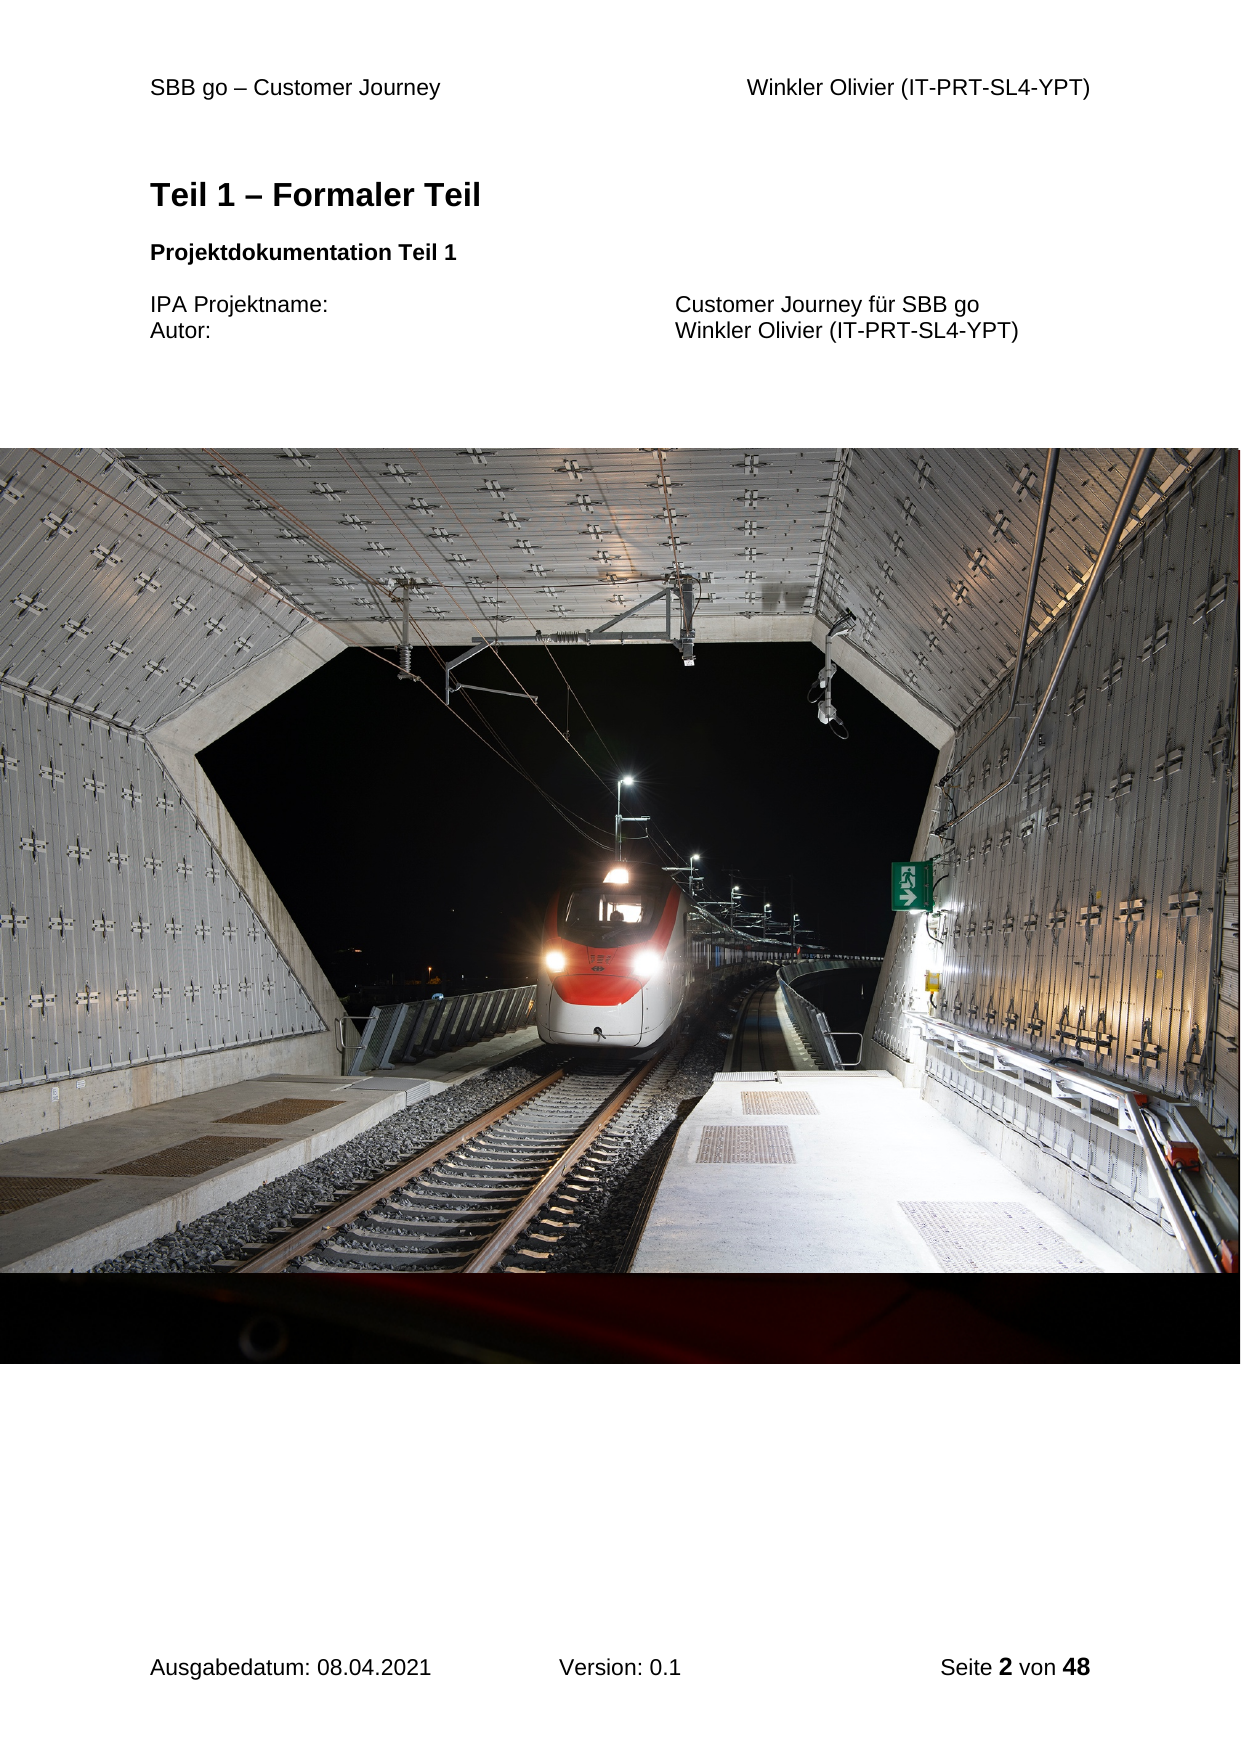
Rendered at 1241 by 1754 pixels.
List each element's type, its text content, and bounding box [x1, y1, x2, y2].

text Autor: Winkler Olivier (IT-PRT-SL4-YPT) [150, 317, 1090, 344]
text IPA Projektname: Customer Journey für SBB go [150, 291, 1090, 317]
subtitle Teil 1 – Formaler Teil [150, 175, 1090, 213]
text Projektdokumentation Teil 1 [150, 238, 1090, 265]
picture [0, 448, 1241, 1364]
